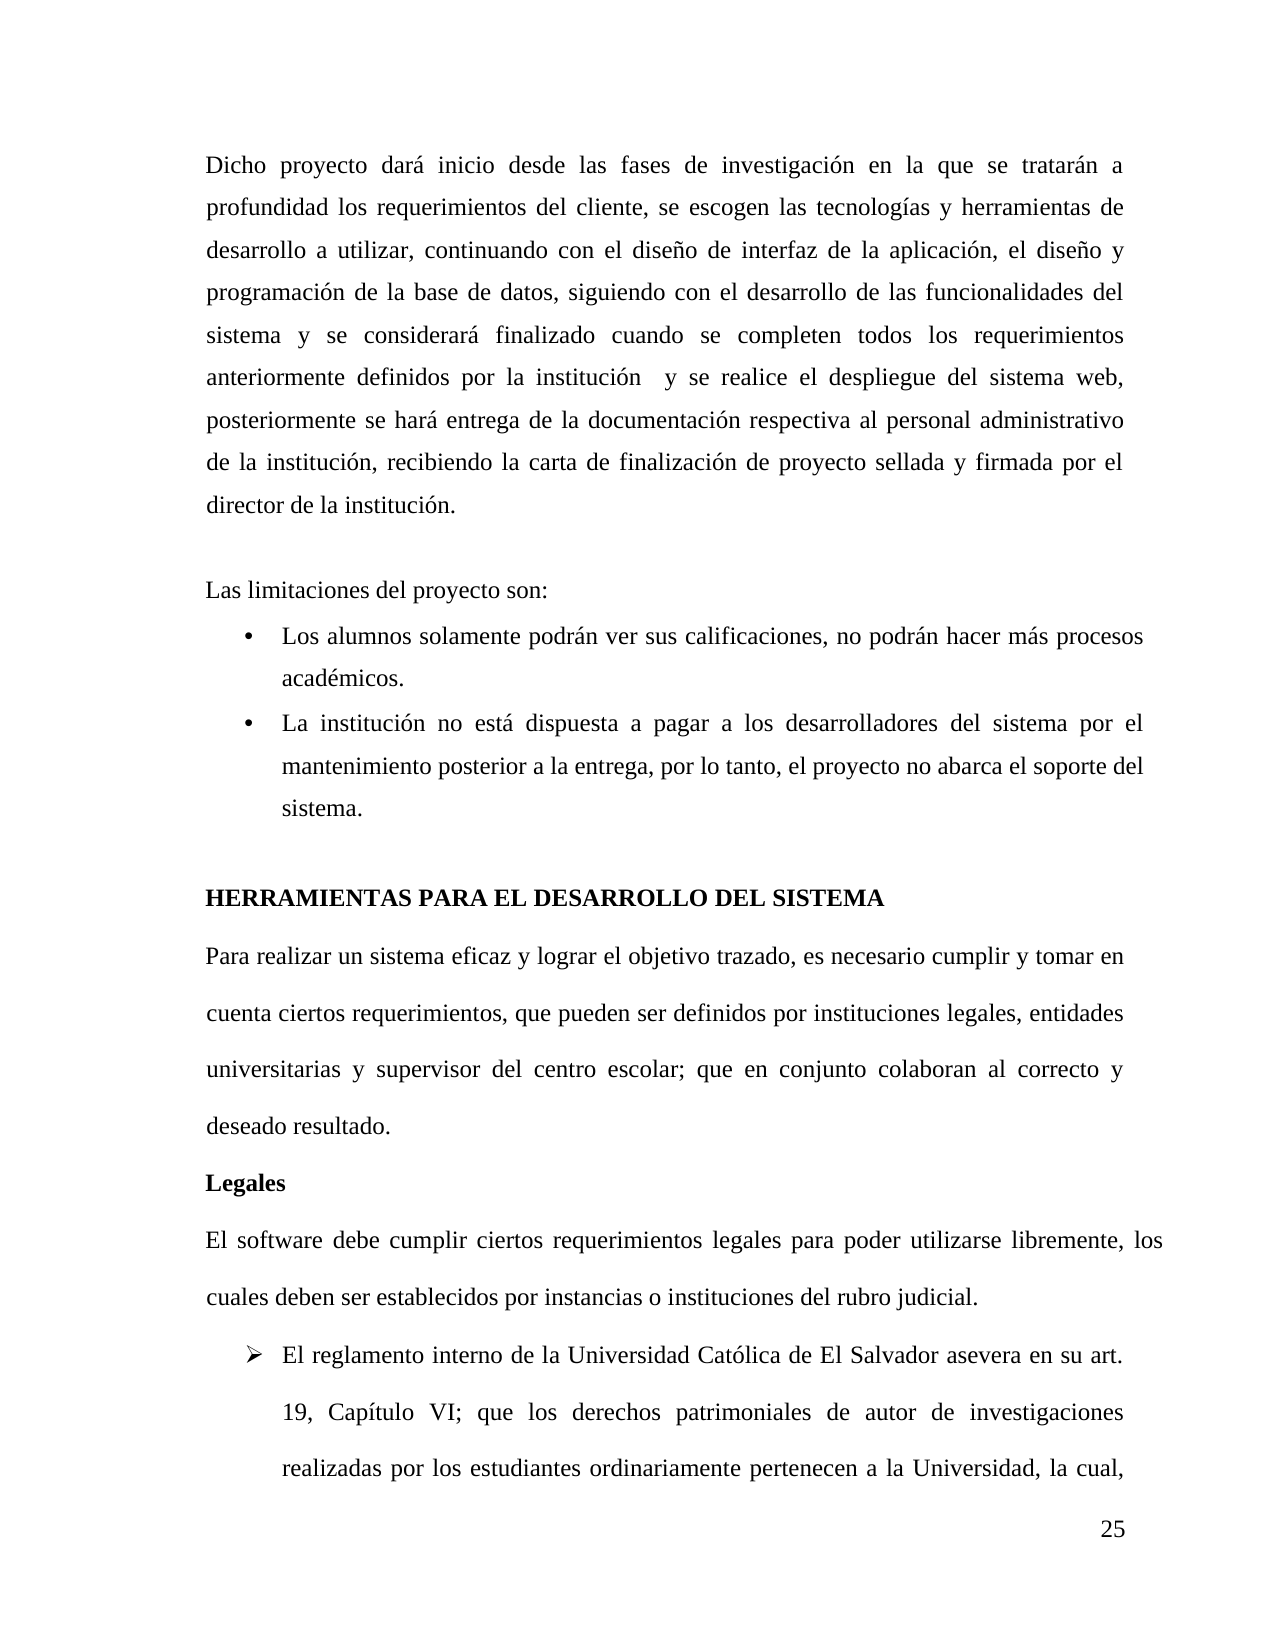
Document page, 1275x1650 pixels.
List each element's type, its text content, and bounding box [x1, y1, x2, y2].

list Los alumnos solamente podrán ver sus calificaciones, no podrán hacer más procesos académicos. [244, 621, 1144, 692]
list La institución no está dispuesta a pagar a los desarrolladores del sistema por el mantenimiento posterior a la entrega, por lo tanto, el proyecto no abarca el soporte del sistema. [244, 708, 1144, 822]
text El software debe cumplir ciertos requerimientos legales para poder utilizarse libremente, los cuales deben ser establecidos por instancias o instituciones del rubro judicial. [205, 1226, 1164, 1311]
text Dicho proyecto dará inicio desde las fases de investigación en la que se tratarán a profundidad los requerimientos del cliente, se escogen las tecnologías y herramientas de desarrollo a utilizar, continuando con el diseño de interfaz de la aplicación, el diseño y programación de la base de datos, siguiendo con el desarrollo de las funcionalidades del sistema y se considerará finalizado cuando se completen todos los requerimientos anteriormente definidos por la institución y se realice el despliegue del sistema web, posteriormente se hará entrega de la documentación respectiva al personal administrativo de la institución, recibiendo la carta de finalización de proyecto sellada y firmada por el director de la institución. [205, 150, 1125, 519]
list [244, 1340, 1125, 1482]
text Legales [205, 1168, 1169, 1197]
text Las limitaciones del proyecto son: [205, 575, 1164, 604]
text HERRAMIENTAS PARA EL DESARROLLO DEL SISTEMA [205, 883, 1169, 912]
text Para realizar un sistema eficaz y lograr el objetivo trazado, es necesario cumplir y tomar en cuenta ciertos requerimientos, que pueden ser definidos por instituciones legales, entidades universitarias y supervisor del centro escolar; que en conjunto colaboran al correcto y deseado resultado. [205, 941, 1125, 1140]
